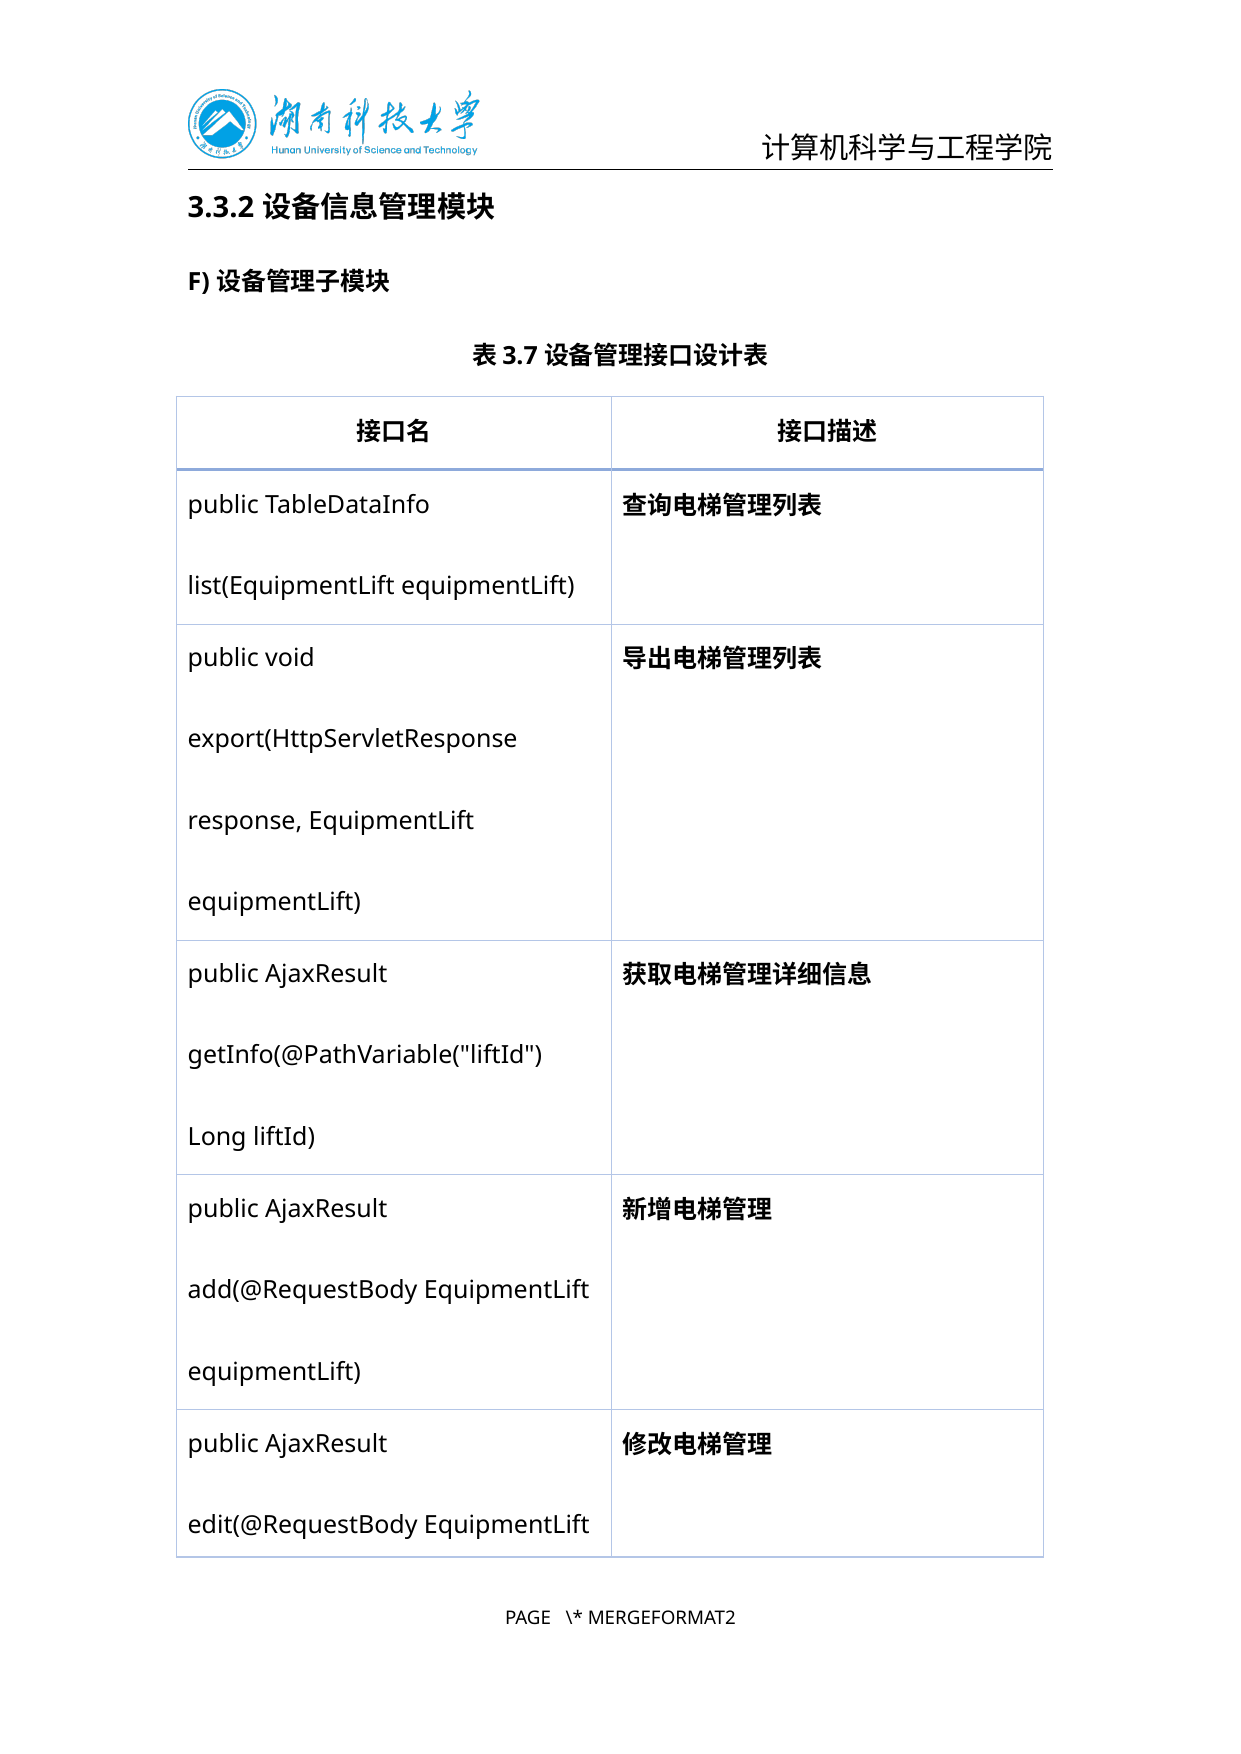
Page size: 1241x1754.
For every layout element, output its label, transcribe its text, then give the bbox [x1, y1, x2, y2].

table_cell 查询电梯管理列表 [612, 471, 1043, 623]
table_cell public TableDataInfo list(EquipmentLift equipmentLift) [177, 471, 611, 623]
table_header 接口描述 [612, 397, 1043, 468]
table_cell public AjaxResult add(@RequestBody EquipmentLift equipmentLift) [177, 1175, 611, 1409]
table_cell 修改电梯管理 [612, 1410, 1043, 1556]
table_cell public AjaxResult edit(@RequestBody EquipmentLift equipmentLift) [177, 1410, 611, 1556]
text 3.3.2 设备信息管理模块 [187, 172, 1053, 237]
text F) 设备管理子模块 [187, 247, 1053, 312]
table_cell 获取电梯管理详细信息 [612, 941, 1043, 1174]
table_cell public AjaxResult getInfo(@PathVariable("liftId") Long liftId) [177, 941, 611, 1174]
picture [187, 88, 480, 159]
table_cell public void export(HttpServletResponse response, EquipmentLift equipmentLift) [177, 625, 611, 939]
table_cell 导出电梯管理列表 [612, 625, 1043, 939]
table_cell 新增电梯管理 [612, 1175, 1043, 1409]
table_header 接口名 [177, 397, 611, 468]
text 表3.7 设备管理接口设计表 [187, 321, 1053, 386]
